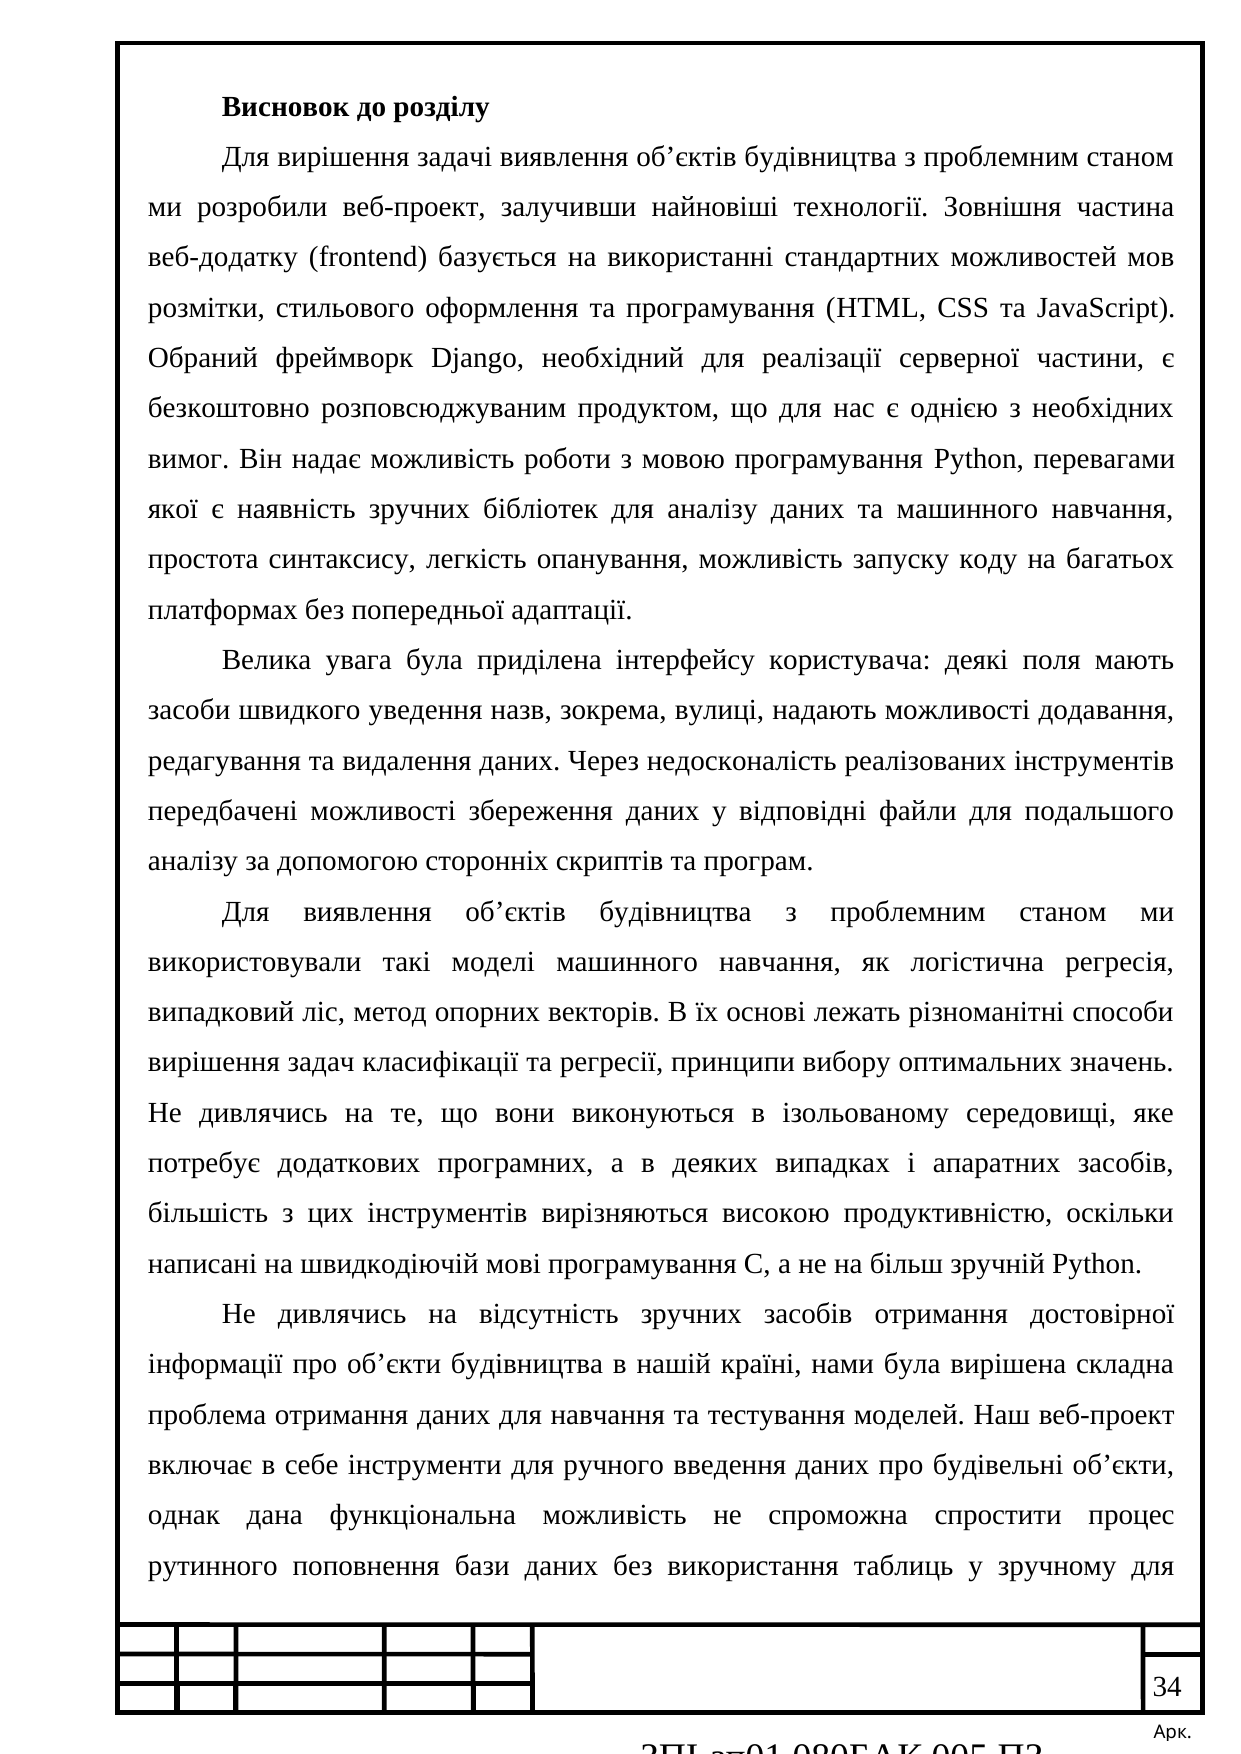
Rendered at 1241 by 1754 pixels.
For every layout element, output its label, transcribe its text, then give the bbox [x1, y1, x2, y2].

text Для вирішення задачі виявлення об’єктів будівництва з проблемним станом ми розробили веб-проект, залучивши найновіші технології. Зовнішня частина веб-додатку (frontend) базується на використанні стандартних можливостей мов розмітки, стильового оформлення та програмування (HTML, CSS та JavaScript). Обраний фреймворк Django, необхідний для реалізації серверної частини, є безкоштовно розповсюджуваним продуктом, що для нас є однією з необхідних вимог. Він надає можливість роботи з мовою програмування Python, перевагами якої є наявність зручних бібліотек для аналізу даних та машинного навчання, простота синтаксису, легкість опанування, можливість запуску коду на багатьох платформах без попередньої адаптації. [148, 139, 1175, 625]
subtitle Висновок до розділу [148, 89, 1175, 122]
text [148, 1296, 1175, 1581]
text Для виявлення об’єктів будівництва з проблемним станом ми використовували такі моделі машинного навчання, як логістична регресія, випадковий ліс, метод опорних векторів. В їх основі лежать різноманітні способи вирішення задач класифікації та регресії, принципи вибору оптимальних значень. Не дивлячись на те, що вони виконуються в ізольованому середовищі, яке потребує додаткових програмних, а в деяких випадках і апаратних засобів, більшість з цих інструментів вирізняються високою продуктивністю, оскільки написані на швидкодіючій мові програмування С, а не на більш зручній Python. [148, 894, 1175, 1279]
text Велика увага була приділена інтерфейсу користувача: деякі поля мають засоби швидкого уведення назв, зокрема, вулиці, надають можливості додавання, редагування та видалення даних. Через недосконалість реалізованих інструментів передбачені можливості збереження даних у відповідні файли для подальшого аналізу за допомогою сторонніх скриптів та програм. [148, 642, 1175, 877]
